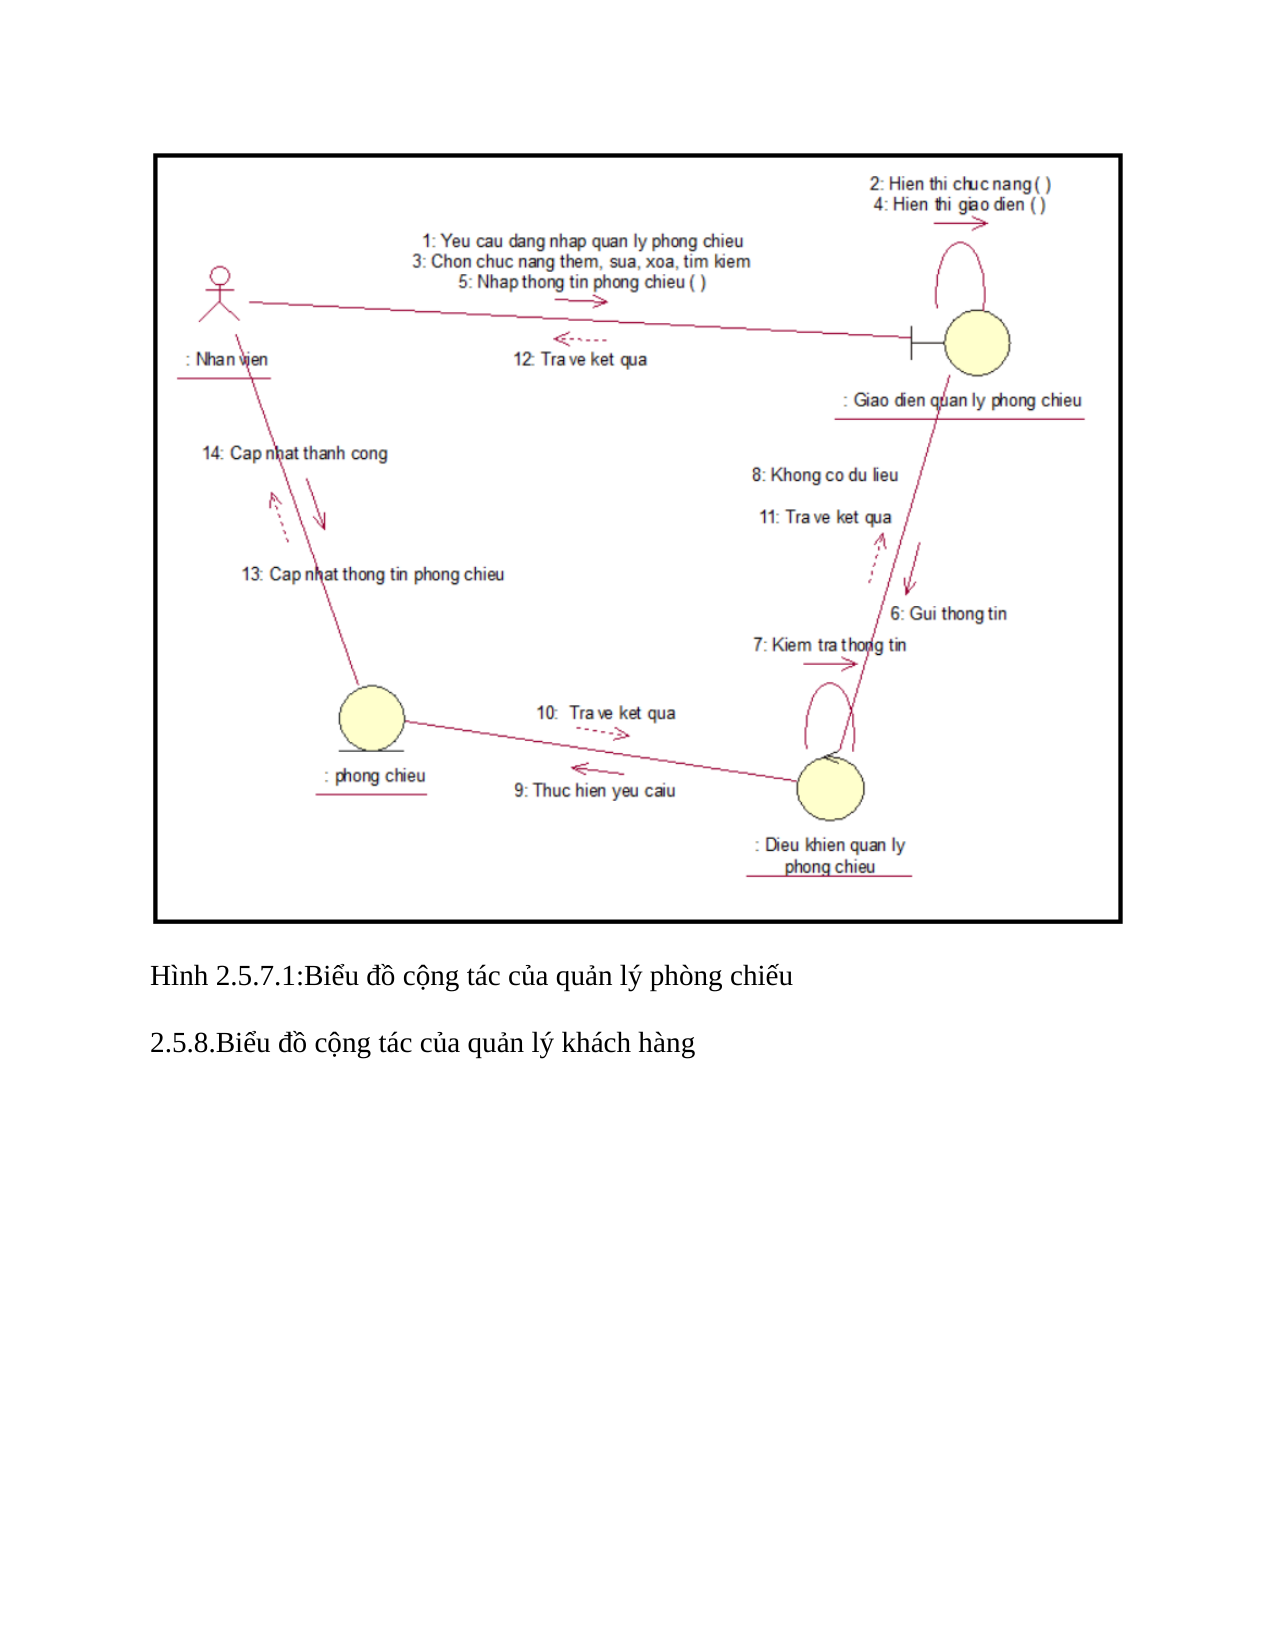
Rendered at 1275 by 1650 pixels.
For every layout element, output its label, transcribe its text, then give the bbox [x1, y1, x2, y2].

text Hình 2.5.7.1:Biểu đồ cộng tác của quản lý phòng chiếu [150, 958, 1125, 991]
text 2.5.8.Biểu đồ cộng tác của quản lý khách hàng [150, 1025, 1125, 1058]
picture [150, 150, 1125, 925]
